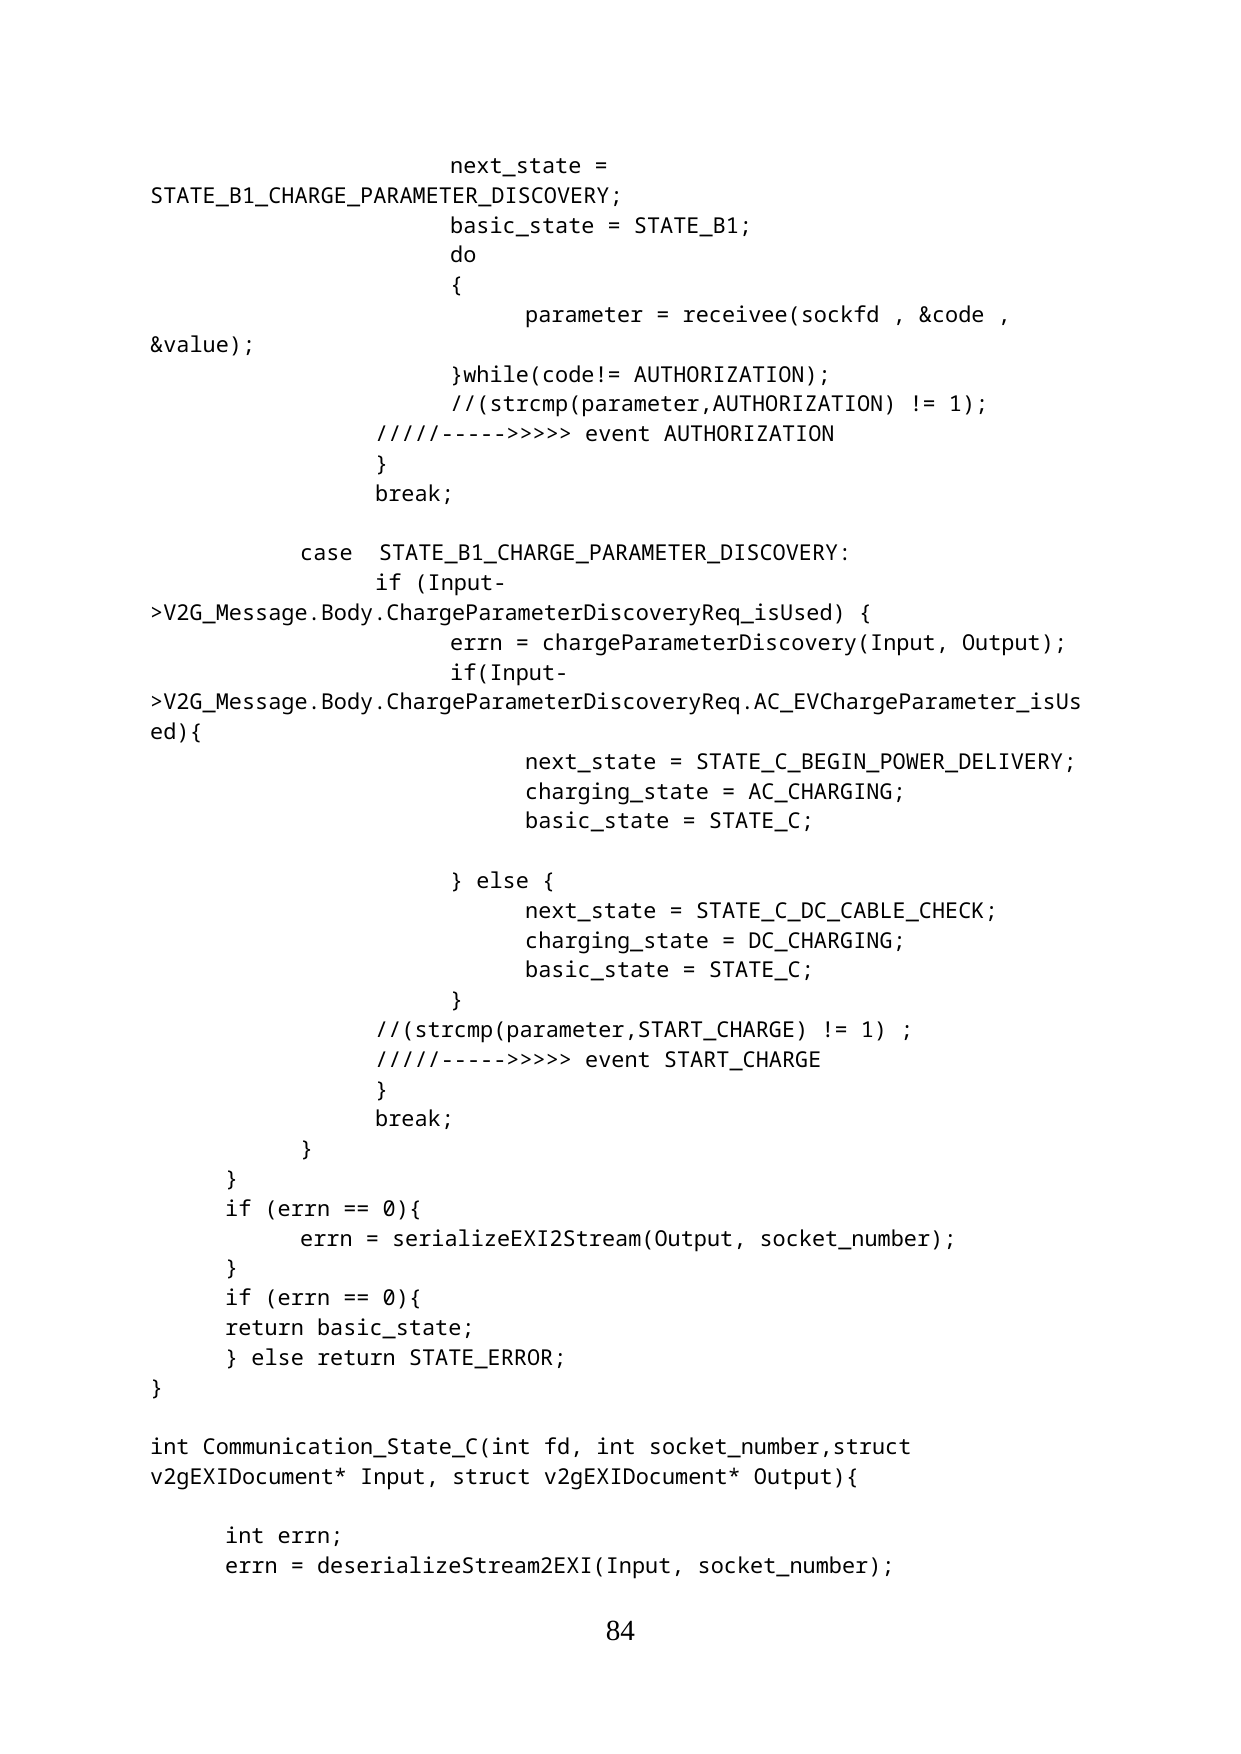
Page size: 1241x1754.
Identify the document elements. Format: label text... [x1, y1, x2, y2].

text } [150, 448, 1090, 478]
text return basic_state; [150, 1312, 1090, 1342]
text } [150, 1073, 1090, 1103]
text errn = deserializeStream2EXI(Input, socket_number); [150, 1550, 1090, 1580]
text next_state = STATE_C_BEGIN_POWER_DELIVERY; [150, 746, 1090, 776]
text }while(code!= AUTHORIZATION); [150, 358, 1090, 388]
text { [150, 269, 1090, 299]
text basic_state = STATE_B1; [150, 209, 1090, 239]
text do [150, 239, 1090, 269]
text /////----->>>>> event START_CHARGE [150, 1044, 1090, 1073]
text if (errn == 0){ [150, 1193, 1090, 1222]
text next_state = STATE_B1_CHARGE_PARAMETER_DISCOVERY; [150, 150, 1090, 209]
text break; [150, 478, 1090, 507]
text /////----->>>>> event AUTHORIZATION [150, 418, 1090, 448]
text //(strcmp(parameter,AUTHORIZATION) != 1); [150, 388, 1090, 418]
text errn = chargeParameterDiscovery(Input, Output); [150, 627, 1090, 656]
text } [150, 1371, 1090, 1401]
text charging_state = AC_CHARGING; [150, 776, 1090, 805]
text break; [150, 1103, 1090, 1133]
text if (errn == 0){ [150, 1282, 1090, 1312]
text charging_state = DC_CHARGING; [150, 924, 1090, 954]
text next_state = STATE_C_DC_CABLE_CHECK; [150, 895, 1090, 924]
text case STATE_B1_CHARGE_PARAMETER_DISCOVERY: [150, 537, 1090, 567]
text parameter = receivee(sockfd , &code , &value); [150, 299, 1090, 358]
text if(Input->V2G_Message.Body.ChargeParameterDiscoveryReq.AC_EVChargeParameter_isUsed){ [150, 656, 1090, 746]
text //(strcmp(parameter,START_CHARGE) != 1) ; [150, 1014, 1090, 1044]
text } [150, 1252, 1090, 1282]
text int Communication_State_C(int fd, int socket_number,struct v2gEXIDocument* Input, struct v2gEXIDocument* Output){ [150, 1431, 1090, 1491]
text } else { [150, 865, 1090, 895]
text if (Input->V2G_Message.Body.ChargeParameterDiscoveryReq_isUsed) { [150, 567, 1090, 627]
text } [150, 984, 1090, 1014]
text basic_state = STATE_C; [150, 954, 1090, 984]
text } [150, 1163, 1090, 1193]
text int errn; [150, 1520, 1090, 1550]
text errn = serializeEXI2Stream(Output, socket_number); [150, 1222, 1090, 1252]
text } [150, 1133, 1090, 1163]
text basic_state = STATE_C; [150, 805, 1090, 835]
text } else return STATE_ERROR; [150, 1342, 1090, 1371]
